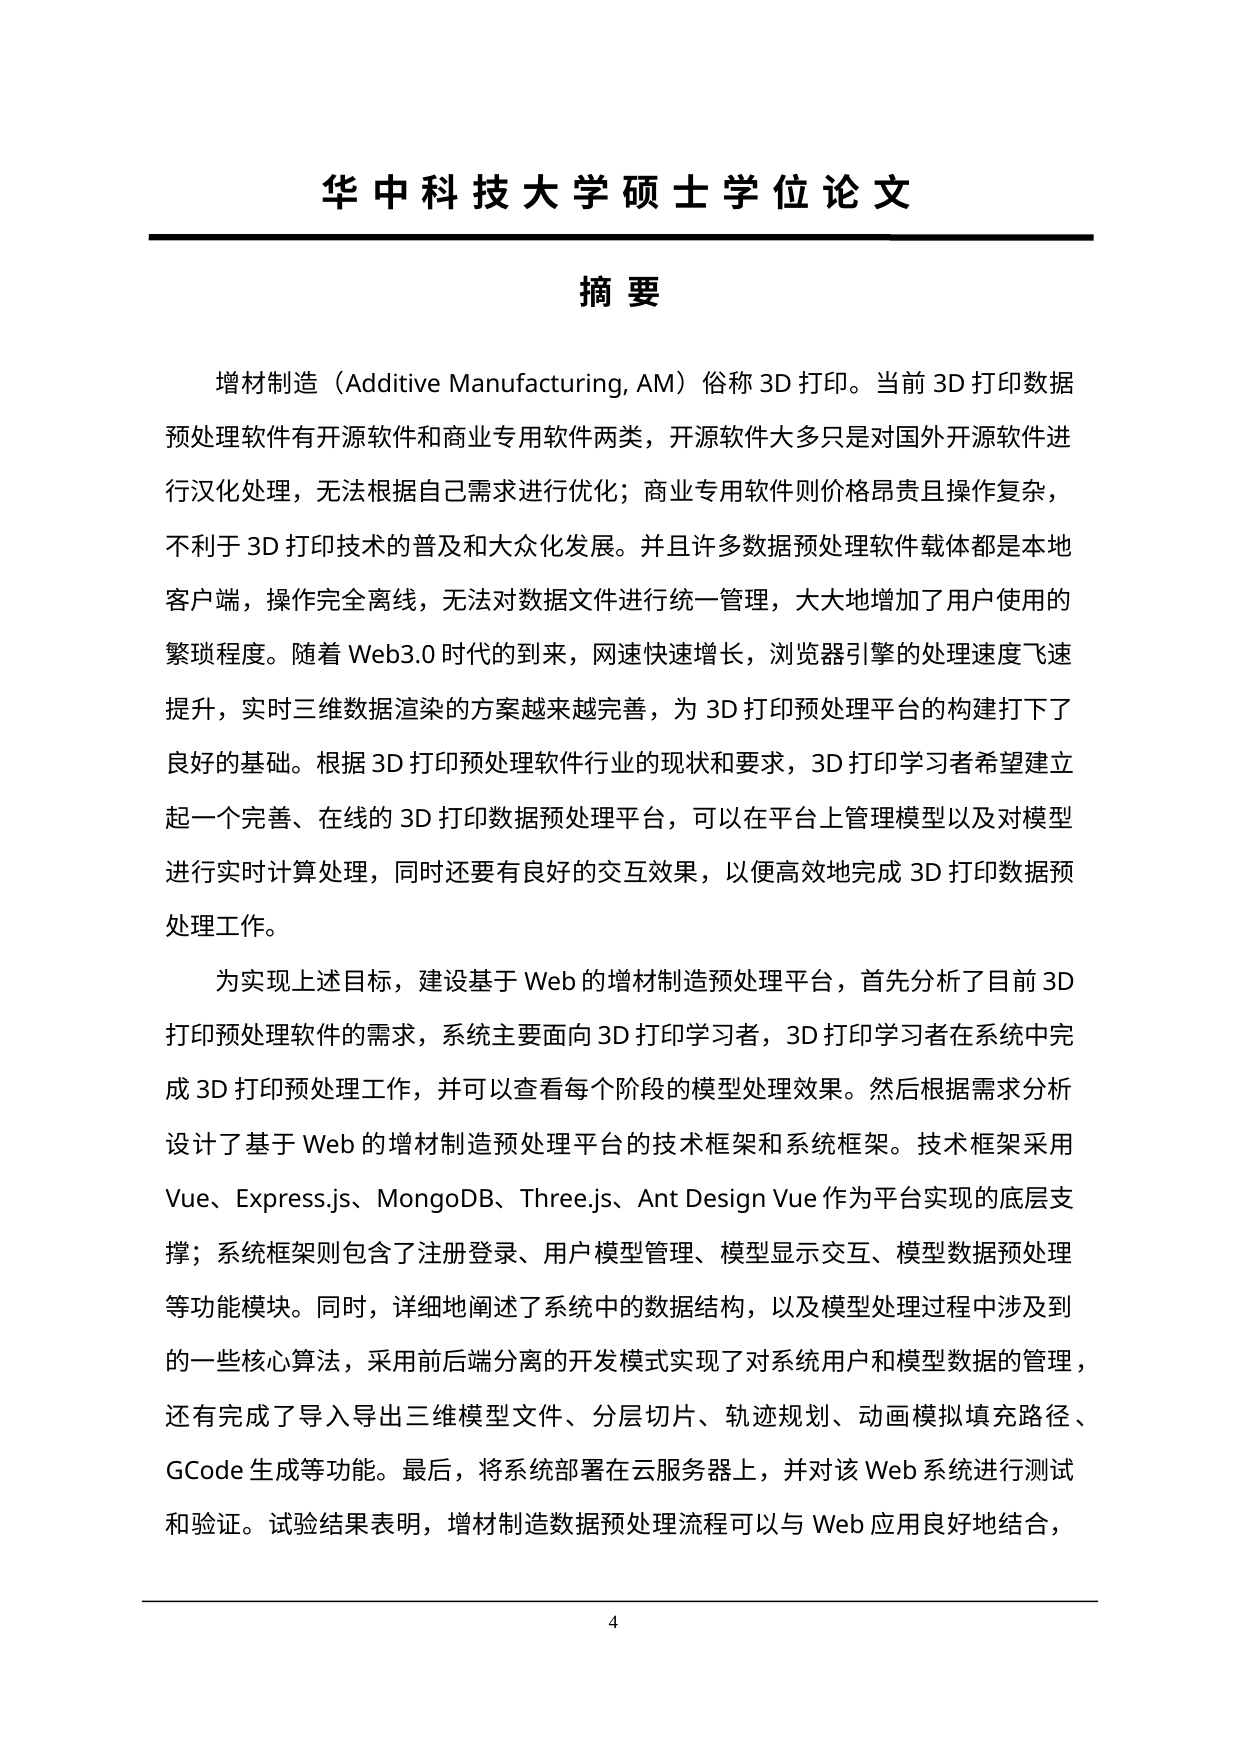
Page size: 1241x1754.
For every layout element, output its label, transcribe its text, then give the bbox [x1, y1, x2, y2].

subtitle 摘 要 [165, 266, 1075, 314]
text 增材制造（Additive Manufacturing, AM）俗称3D打印。当前3D打印数据预处理软件有开源软件和商业专用软件两类，开源软件大多只是对国外开源软件进行汉化处理，无法根据自己需求进行优化；商业专用软件则价格昂贵且操作复杂，不利于3D打印技术的普及和大众化发展。并且许多数据预处理软件载体都是本地客户端，操作完全离线，无法对数据文件进行统一管理，大大地增加了用户使用的繁琐程度。随着Web3.0时代的到来，网速快速增长，浏览器引擎的处理速度飞速提升，实时三维数据渲染的方案越来越完善，为3D打印预处理平台的构建打下了良好的基础。根据3D打印预处理软件行业的现状和要求，3D打印学习者希望建立起一个完善、在线的3D打印数据预处理平台，可以在平台上管理模型以及对模型进行实时计算处理，同时还要有良好的交互效果，以便高效地完成3D打印数据预处理工作。 [165, 363, 1075, 943]
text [165, 961, 1075, 1541]
